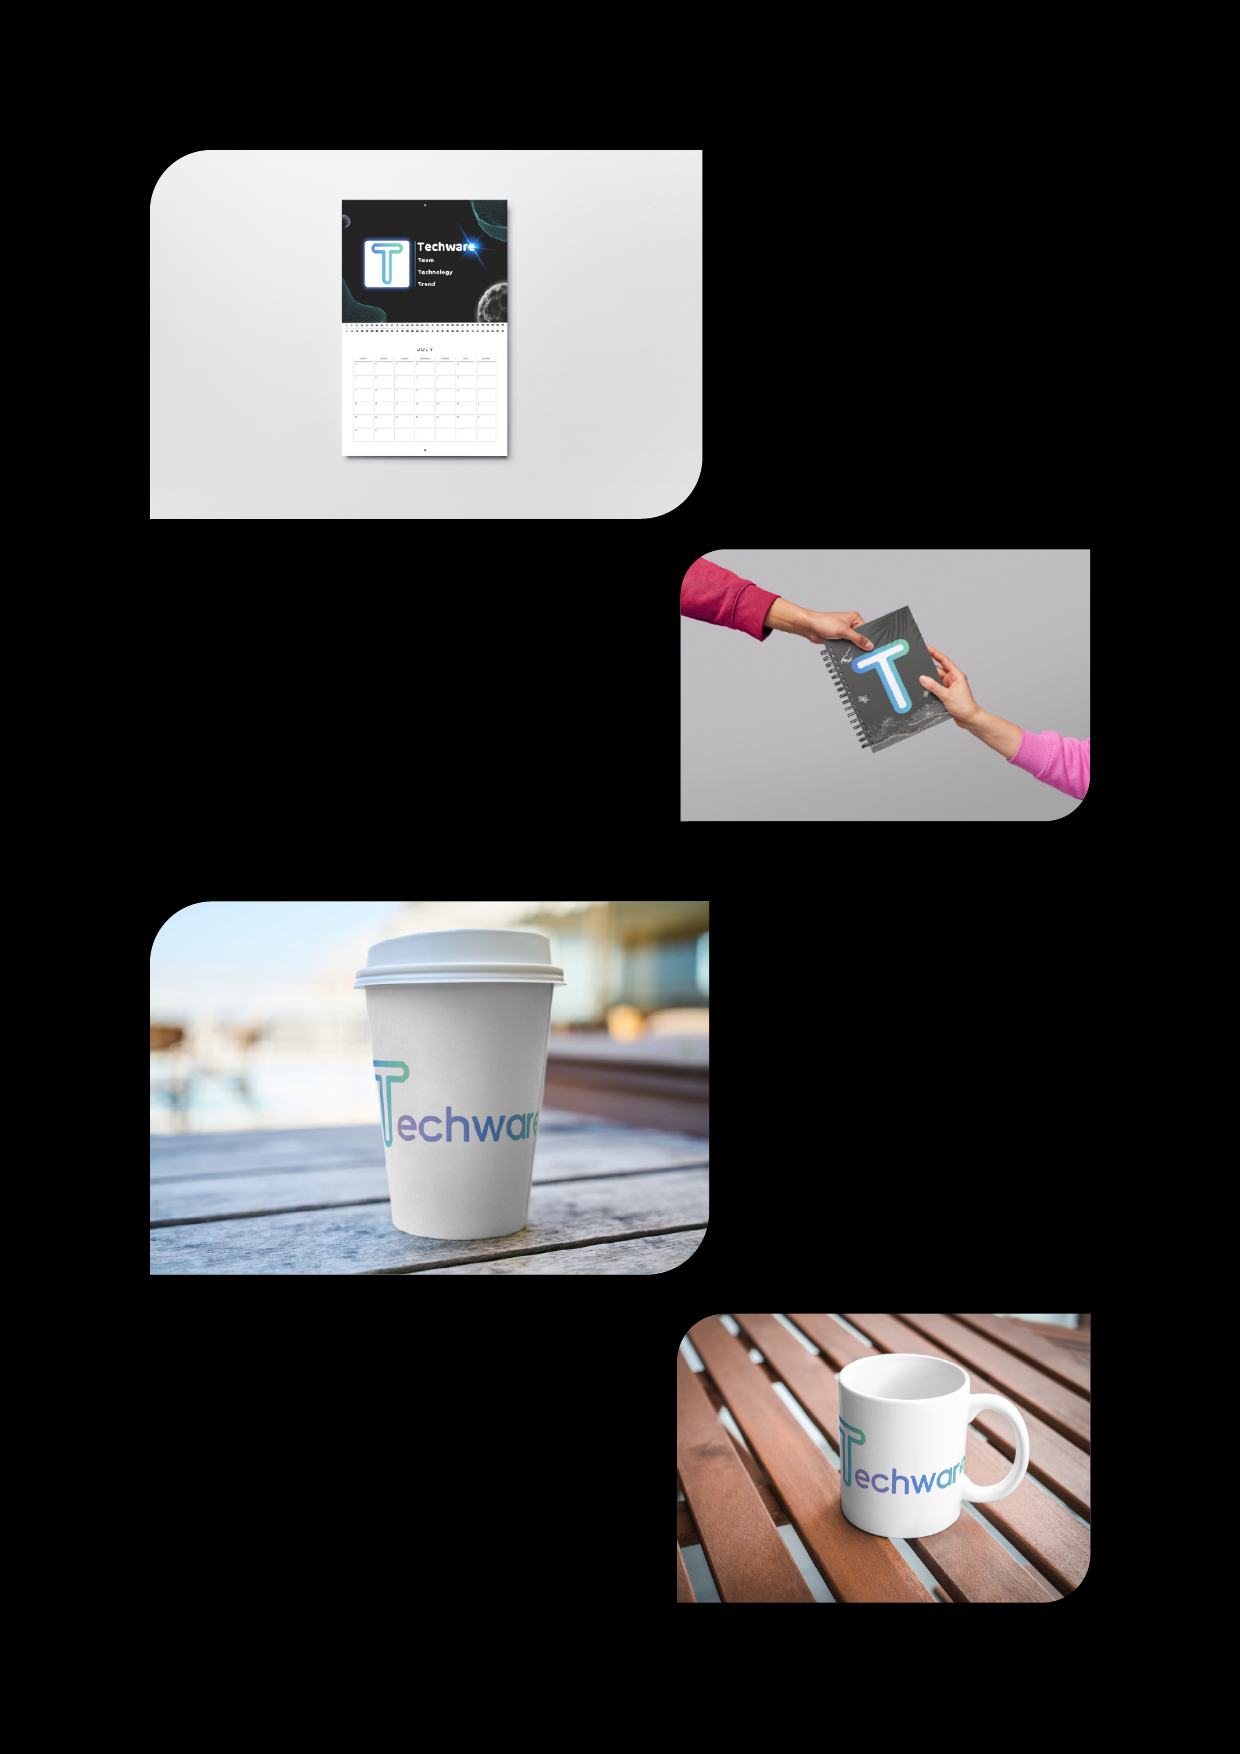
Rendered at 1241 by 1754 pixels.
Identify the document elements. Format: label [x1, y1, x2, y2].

picture [680, 549, 1091, 822]
picture [677, 1313, 1091, 1603]
picture [150, 901, 710, 1275]
picture [150, 149, 703, 519]
